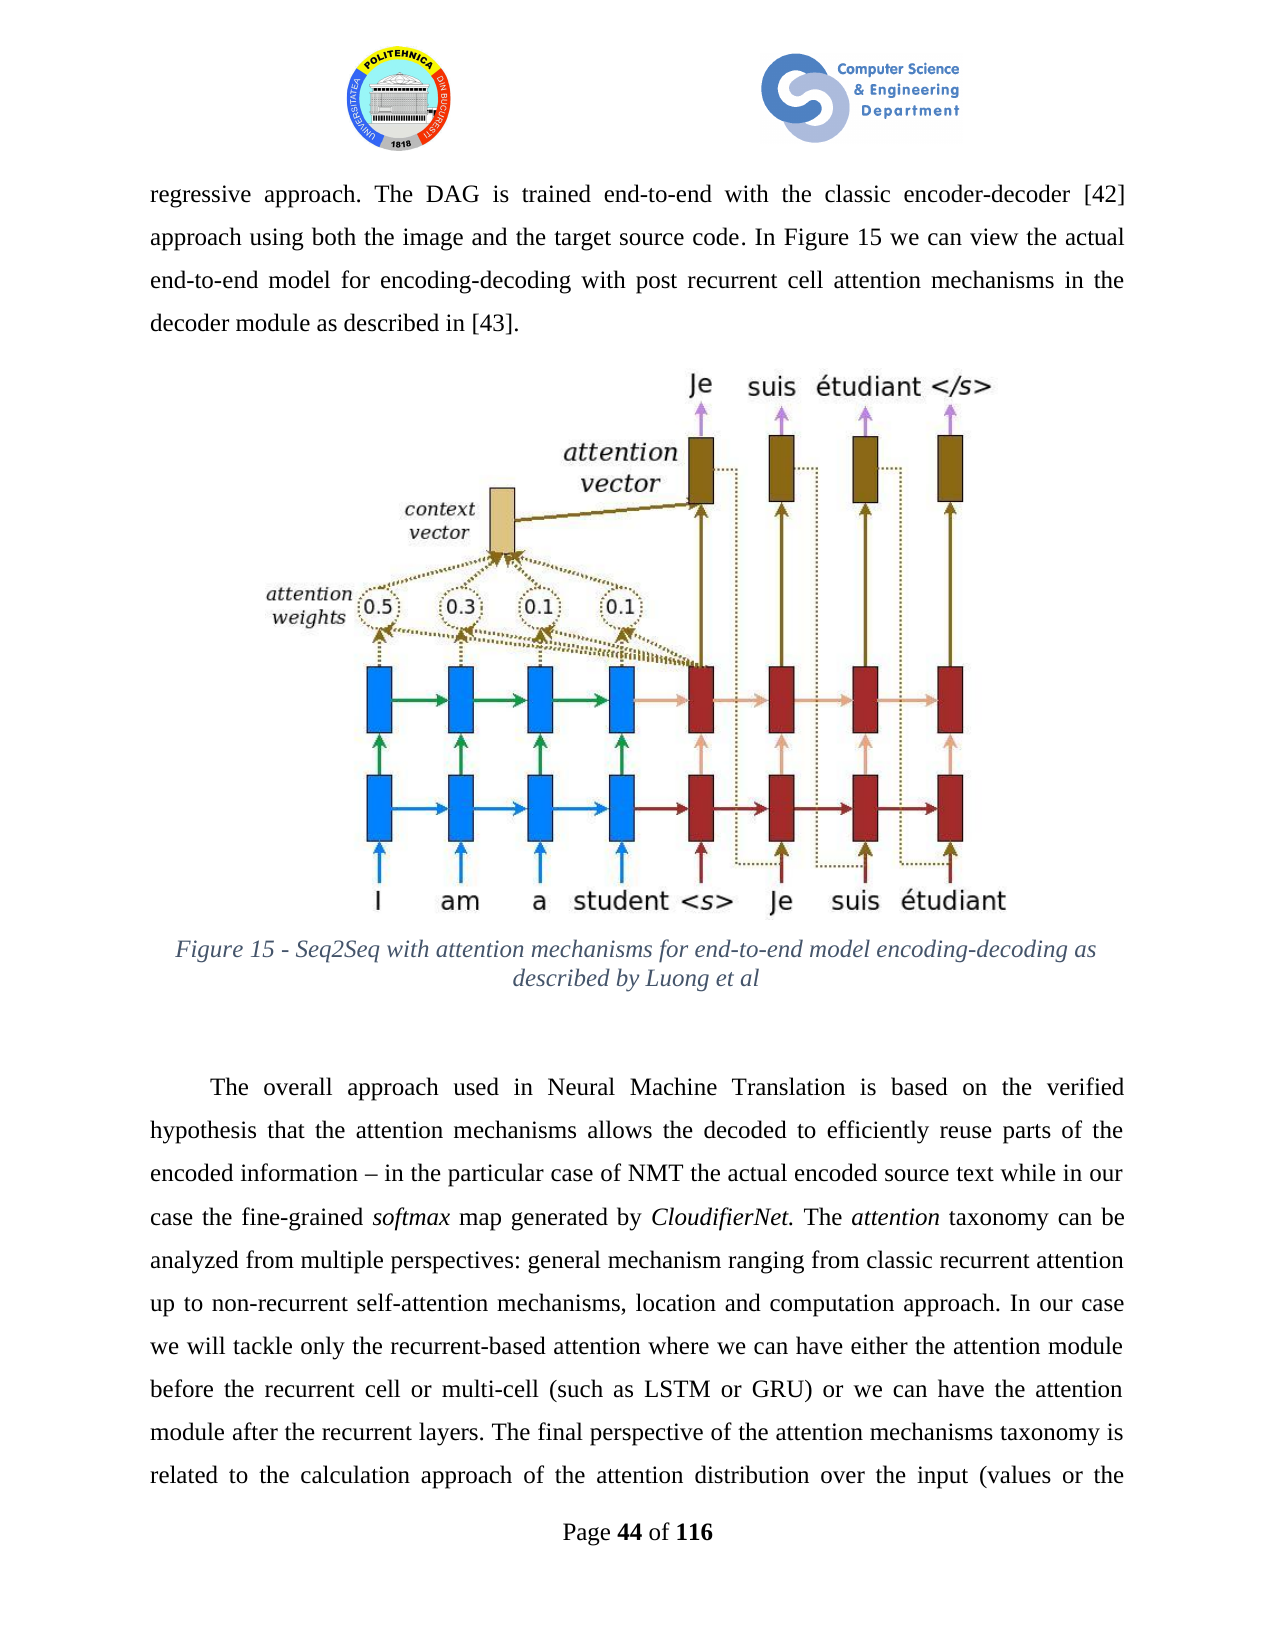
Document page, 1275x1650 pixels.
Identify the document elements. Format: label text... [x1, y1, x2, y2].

picture [760, 53, 963, 144]
picture [346, 46, 451, 151]
picture [265, 368, 1009, 920]
